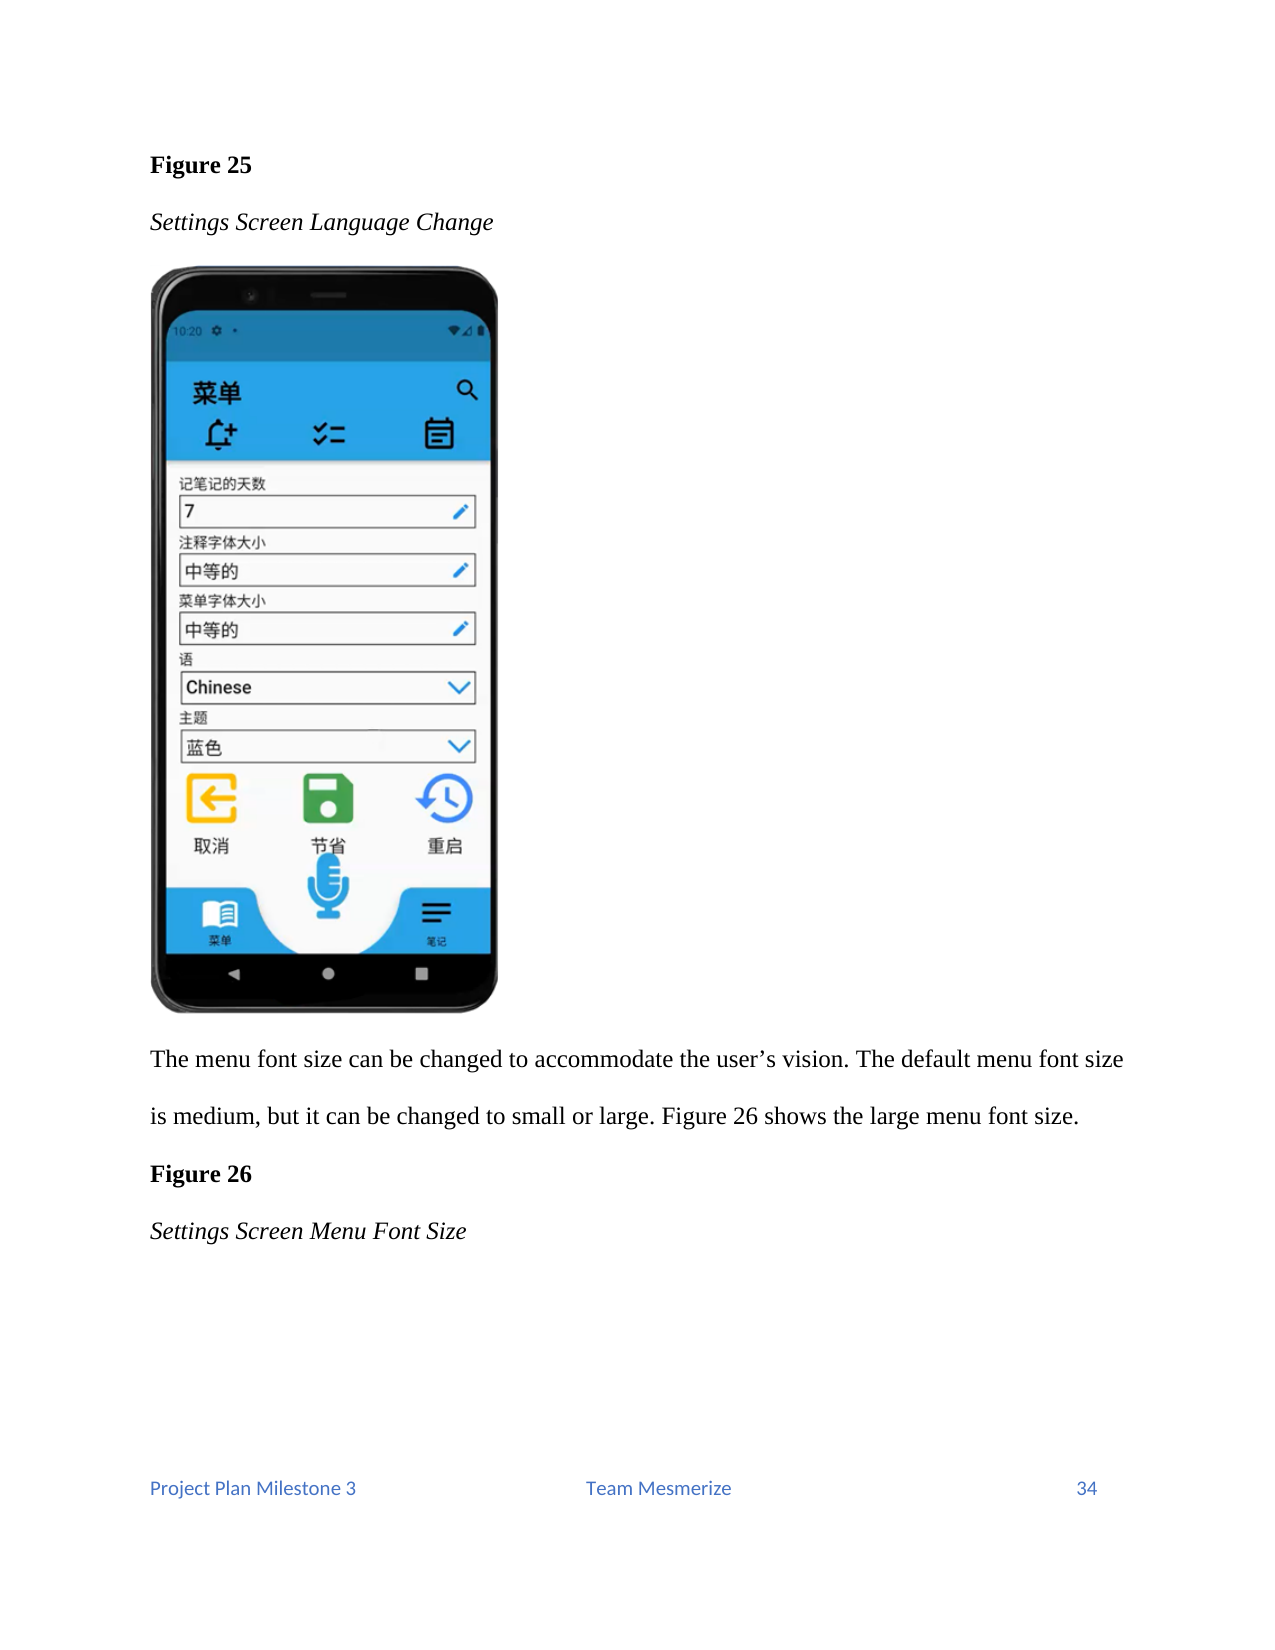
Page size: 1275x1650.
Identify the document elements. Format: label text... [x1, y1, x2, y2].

text Settings Screen Menu Font Size [150, 1216, 1125, 1245]
picture [150, 265, 499, 1015]
text Figure 25 [150, 150, 1125, 179]
text Settings Screen Language Change [150, 207, 1125, 236]
text Figure 26 [150, 1159, 1125, 1187]
text The menu font size can be changed to accommodate the user’s vision. The default menu font size is medium, but it can be changed to small or large. Figure 26 shows the large menu font size. [150, 1044, 1125, 1130]
